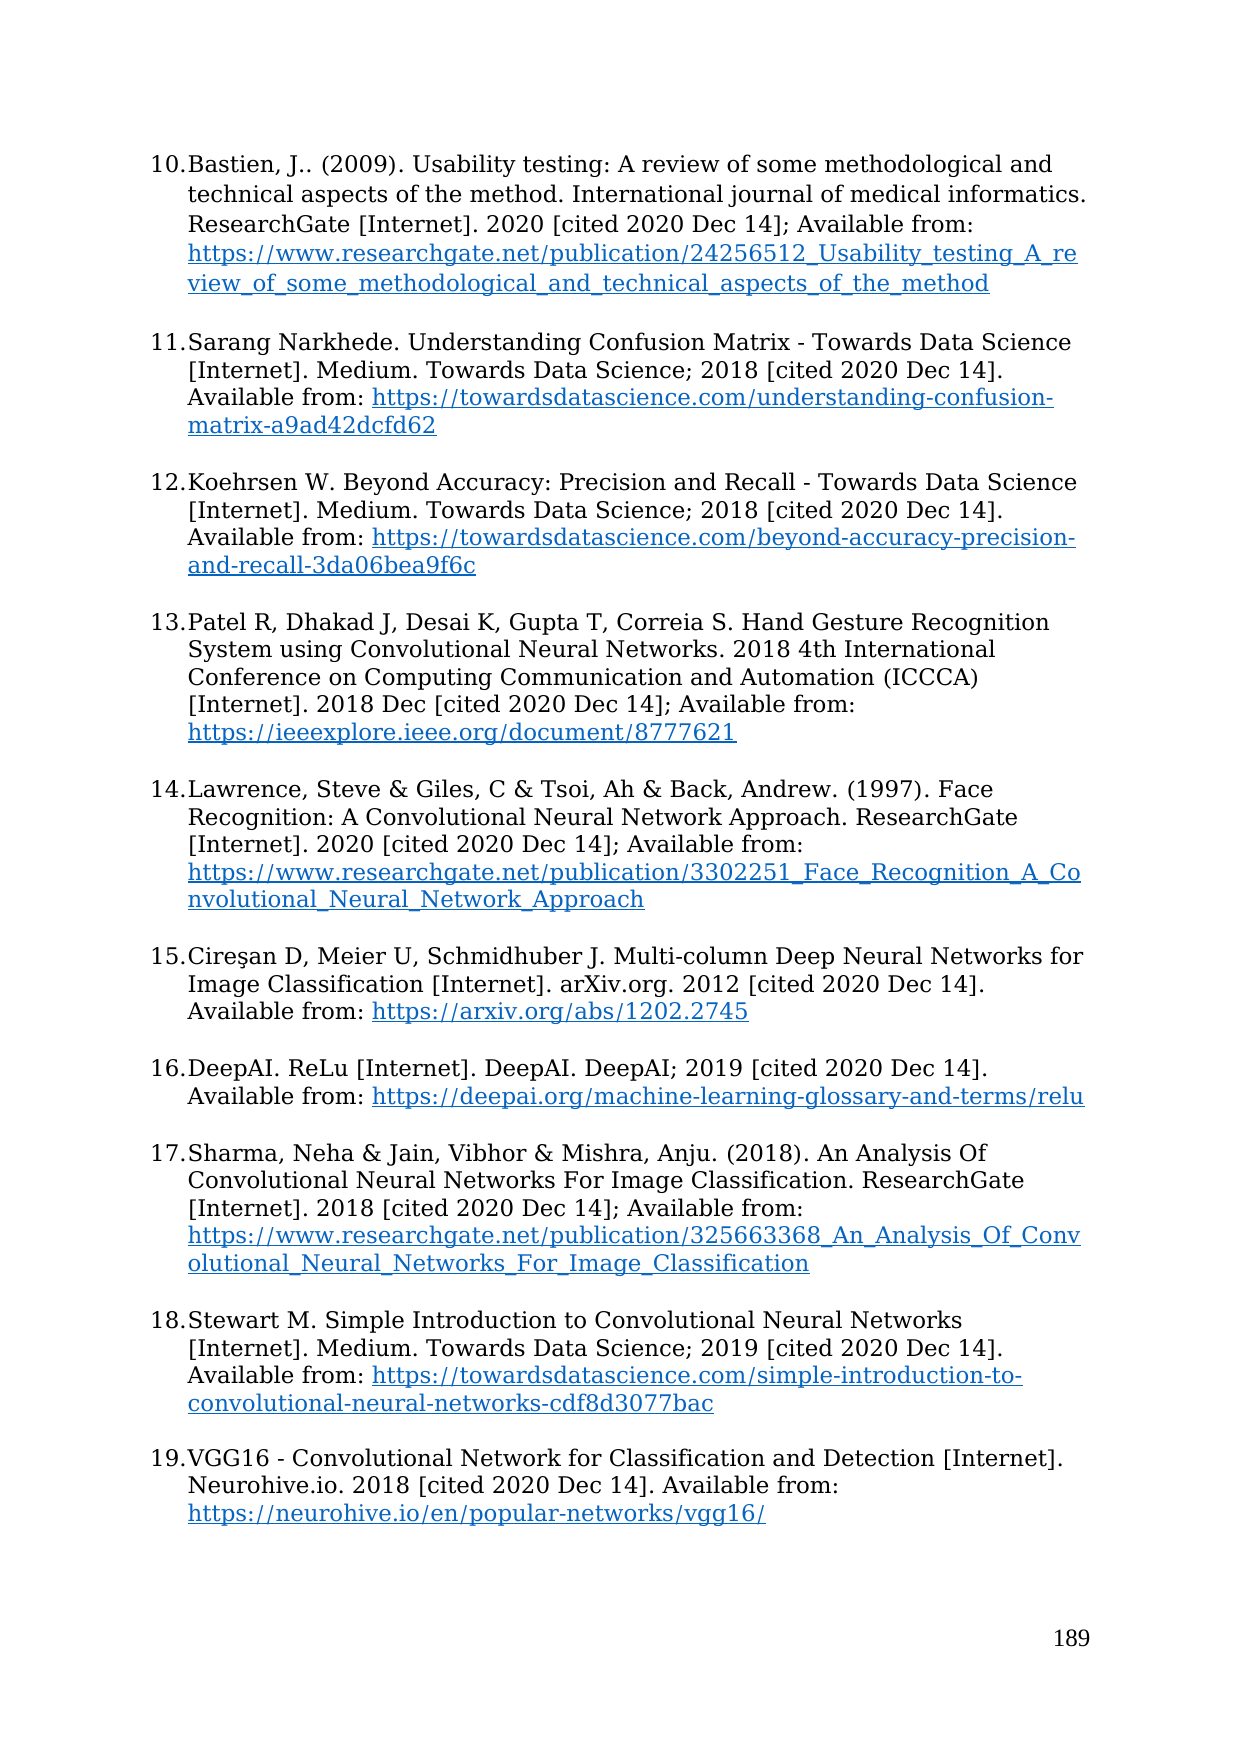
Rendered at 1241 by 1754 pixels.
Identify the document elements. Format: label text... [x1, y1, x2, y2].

list DeepAI. ReLu [Internet]. DeepAI. DeepAI; 2019 [cited 2020 Dec 14]. Available from: https://deepai.org/machine-learning-glossary-and-terms/relu [150, 1054, 1090, 1109]
list Stewart M. Simple Introduction to Convolutional Neural Networks [Internet]. Medium. Towards Data Science; 2019 [cited 2020 Dec 14]. Available from: https://towardsdatascience.com/simple-introduction-to-convolutional-neural-networks-cdf8d3077bac [150, 1306, 1090, 1416]
list Patel R, Dhakad J, Desai K, Gupta T, Correia S. Hand Gesture Recognition System using Convolutional Neural Networks. 2018 4th International Conference on Computing Communication and Automation (ICCCA) [Internet]. 2018 Dec [cited 2020 Dec 14]; Available from: https://ieeexplore.ieee.org/document/8777621 [150, 607, 1090, 745]
list Lawrence, Steve & Giles, C & Tsoi, Ah & Back, Andrew. (1997). Face Recognition: A Convolutional Neural Network Approach. ResearchGate [Internet]. 2020 [cited 2020 Dec 14]; Available from: https://www.researchgate.net/publication/3302251_Face_Recognition_A_Convolutional_Neural_Network_Approach [150, 775, 1090, 912]
list Bastien, J.. (2009). Usability testing: A review of some methodological and technical aspects of the method. International journal of medical informatics. ResearchGate [Internet]. 2020 [cited 2020 Dec 14]; Available from: https://www.researchgate.net/publication/24256512_Usability_testing_A_review_of_some_methodological_and_technical_aspects_of_the_method [150, 150, 1090, 296]
list Sharma, Neha & Jain, Vibhor & Mishra, Anju. (2018). An Analysis Of Convolutional Neural Networks For Image Classification. ResearchGate [Internet]. 2018 [cited 2020 Dec 14]; Available from: https://www.researchgate.net/publication/325663368_An_Analysis_Of_Convolutional_Neural_Networks_For_Image_Classification [150, 1139, 1090, 1276]
list VGG16 - Convolutional Network for Classification and Detection [Internet]. Neurohive.io. 2018 [cited 2020 Dec 14]. Available from: https://neurohive.io/en/popular-networks/vgg16/ [150, 1443, 1090, 1526]
list Sarang Narkhede. Understanding Confusion Matrix - Towards Data Science [Internet]. Medium. Towards Data Science; 2018 [cited 2020 Dec 14]. Available from: https://towardsdatascience.com/understanding-confusion-matrix-a9ad42dcfd62 [150, 328, 1090, 438]
list Koehrsen W. Beyond Accuracy: Precision and Recall - Towards Data Science [Internet]. Medium. Towards Data Science; 2018 [cited 2020 Dec 14]. Available from: https://towardsdatascience.com/beyond-accuracy-precision-and-recall-3da06bea9f6c [150, 468, 1090, 578]
list Cireşan D, Meier U, Schmidhuber J. Multi-column Deep Neural Networks for Image Classification [Internet]. arXiv.org. 2012 [cited 2020 Dec 14]. Available from: https://arxiv.org/abs/1202.2745 [150, 942, 1090, 1024]
